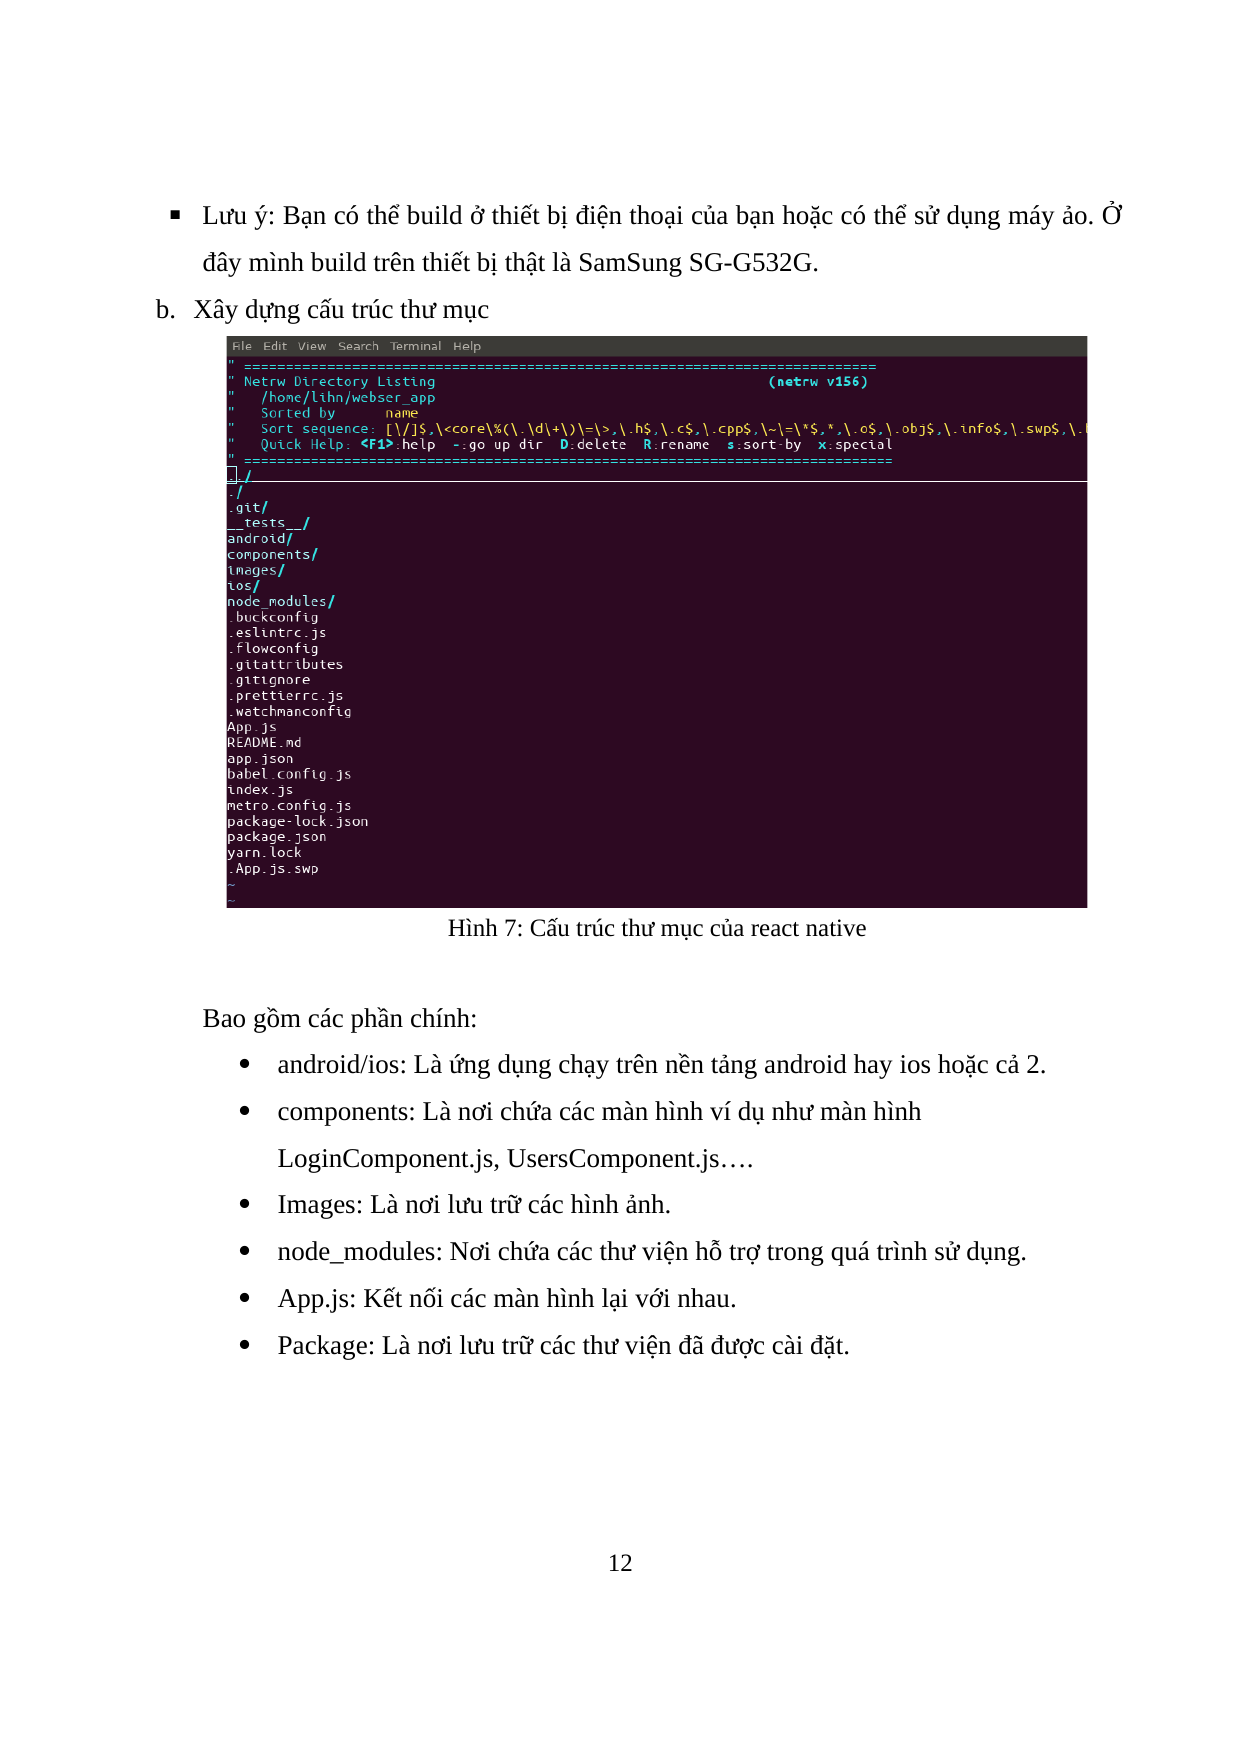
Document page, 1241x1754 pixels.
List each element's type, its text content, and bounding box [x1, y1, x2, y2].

list Images: Là nơi lưu trữ các hình ảnh. [240, 1189, 1122, 1220]
list App.js: Kết nối các màn hình lại với nhau. [240, 1282, 1122, 1314]
picture [226, 336, 1088, 908]
list b. Xây dựng cấu trúc thư mục [156, 293, 1122, 324]
list components: Là nơi chứa các màn hình ví dụ như màn hình LoginComponent.js, UsersComponent.js…. [240, 1095, 1122, 1173]
text Bao gồm các phần chính: [202, 1002, 1122, 1033]
list node_modules: Nơi chứa các thư viện hỗ trợ trong quá trình sử dụng. [240, 1236, 1122, 1267]
list Lưu ý: Bạn có thể build ở thiết bị điện thoại của bạn hoặc có thể sử dụng máy ảo. Ở đây mình build trên thiết bị thật là SamSung SG-G532G. [165, 199, 1122, 277]
list Package: Là nơi lưu trữ các thư viện đã được cài đặt. [240, 1329, 1122, 1361]
list android/ios: Là ứng dụng chạy trên nền tảng android hay ios hoặc cả 2. [240, 1048, 1122, 1079]
